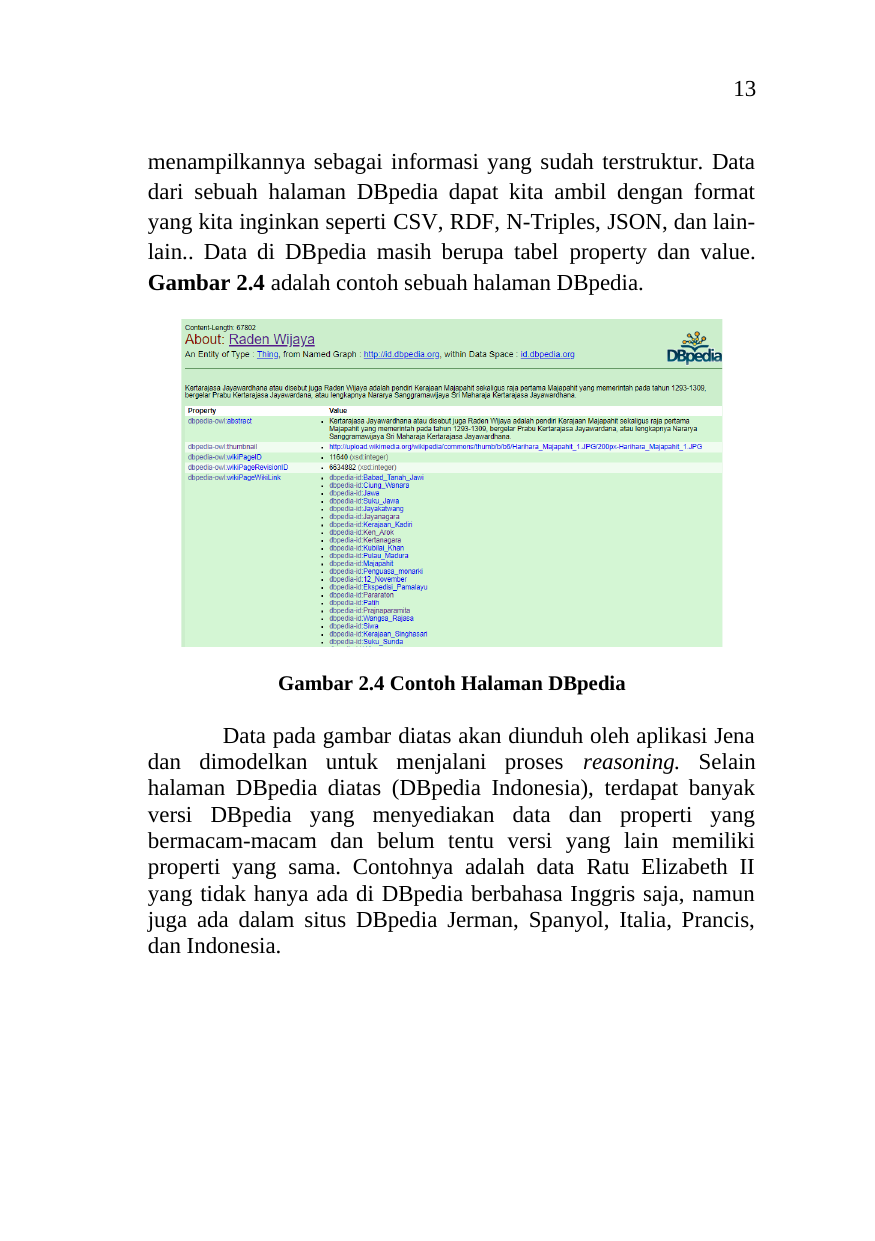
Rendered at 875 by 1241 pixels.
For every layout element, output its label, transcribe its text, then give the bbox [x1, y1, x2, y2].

picture [181, 319, 723, 647]
text Data pada gambar diatas akan diunduh oleh aplikasi Jena dan dimodelkan untuk menjalani proses reasoning. Selain halaman DBpedia diatas (DBpedia Indonesia), terdapat banyak versi DBpedia yang menyediakan data dan properti yang bermacam-macam dan belum tentu versi yang lain memiliki properti yang sama. Contohnya adalah data Ratu Elizabeth II yang tidak hanya ada di DBpedia berbahasa Inggris saja, namun juga ada dalam situs DBpedia Jerman, Spanyol, Italia, Prancis, dan Indonesia. [148, 722, 756, 959]
text Gambar 2.4 Contoh Halaman DBpedia [148, 671, 756, 695]
